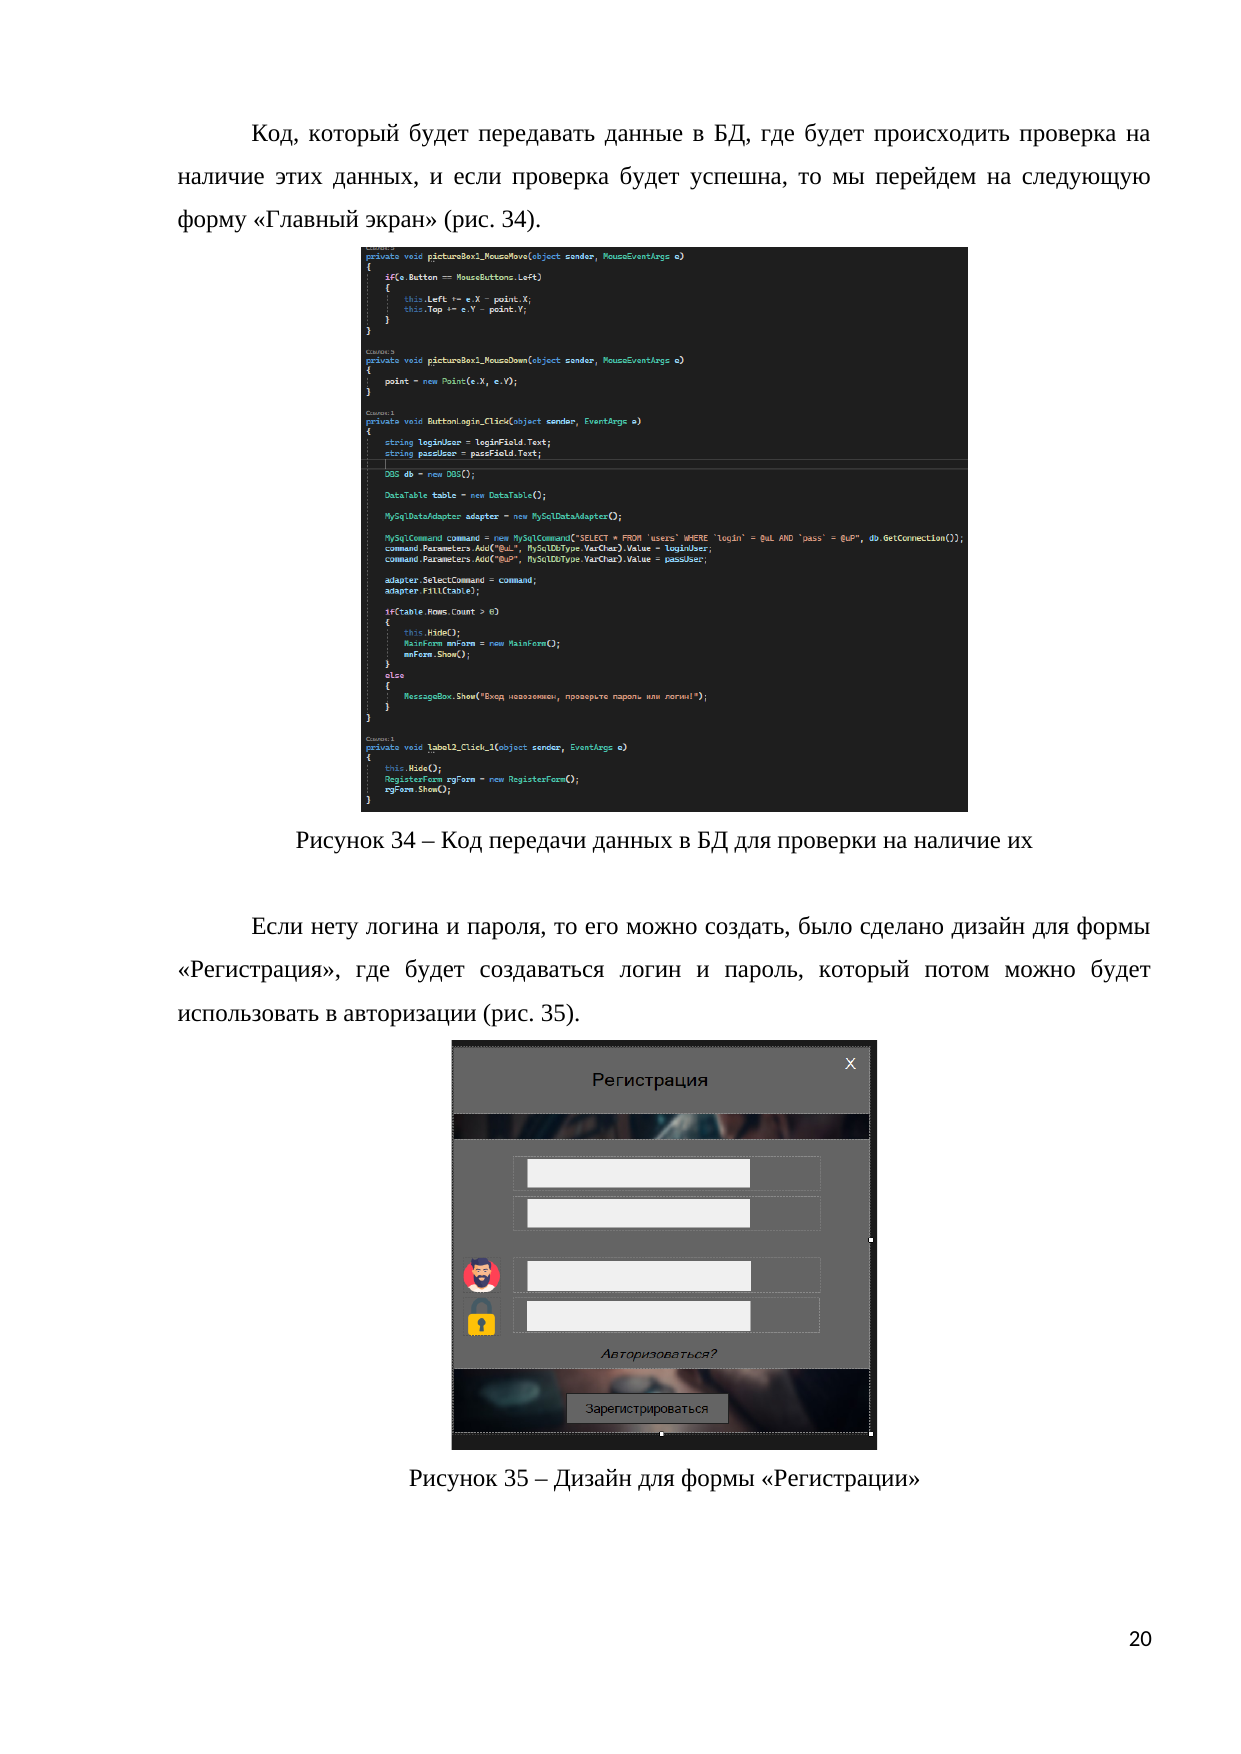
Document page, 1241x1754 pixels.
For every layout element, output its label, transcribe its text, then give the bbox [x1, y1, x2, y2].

picture [451, 1040, 878, 1450]
text Если нету логина и пароля, то его можно создать, было сделано дизайн для формы «Регистрация», где будет создаваться логин и пароль, который потом можно будет использовать в авторизации (рис. 35). [177, 911, 1152, 1026]
picture [361, 247, 968, 812]
text Рисунок 34 – Код передачи данных в БД для проверки на наличие их [177, 825, 1152, 854]
text Рисунок 35 – Дизайн для формы «Регистрации» [177, 1463, 1152, 1492]
text Код, который будет передавать данные в БД, где будет происходить проверка на наличие этих данных, и если проверка будет успешна, то мы перейдем на следующую форму «Главный экран» (рис. 34). [177, 118, 1152, 233]
